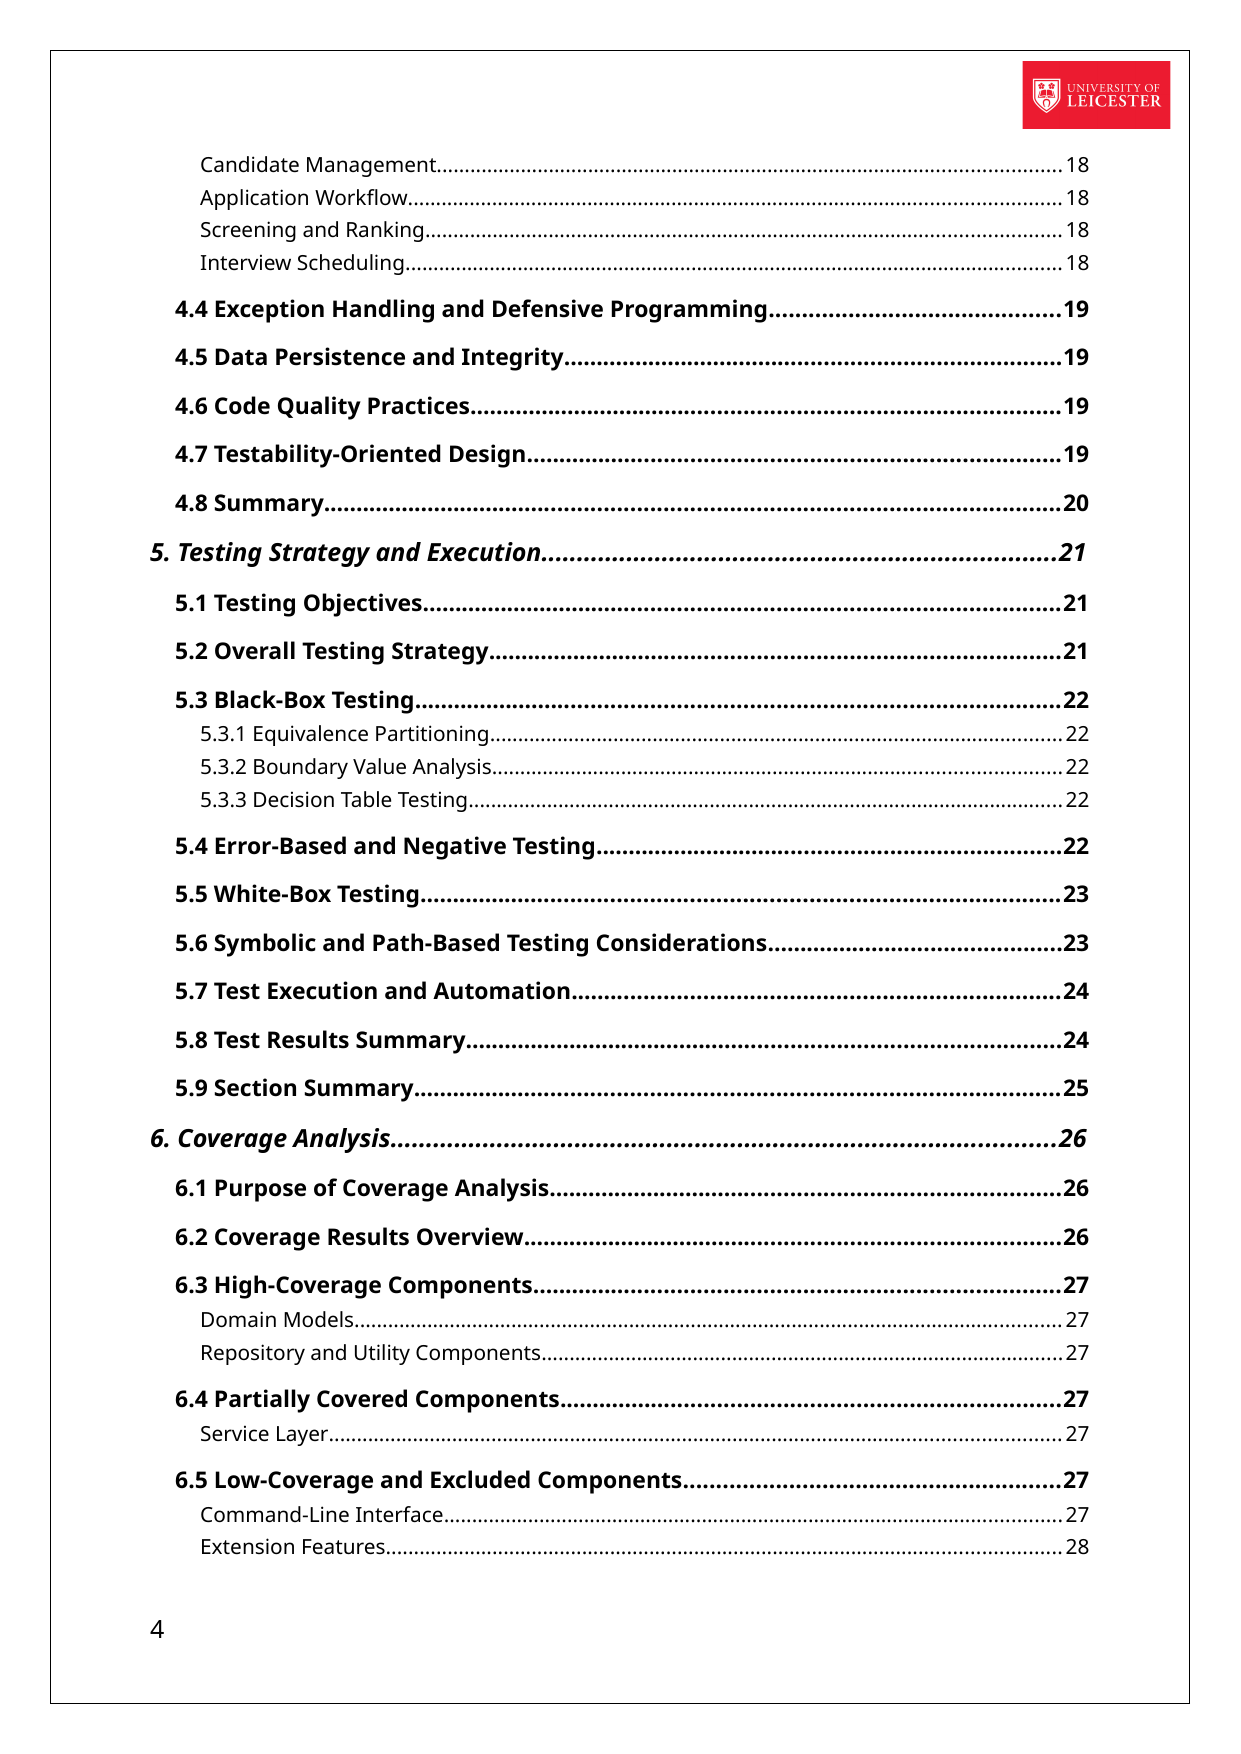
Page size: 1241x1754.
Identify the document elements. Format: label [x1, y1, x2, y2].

picture [1022, 61, 1171, 129]
